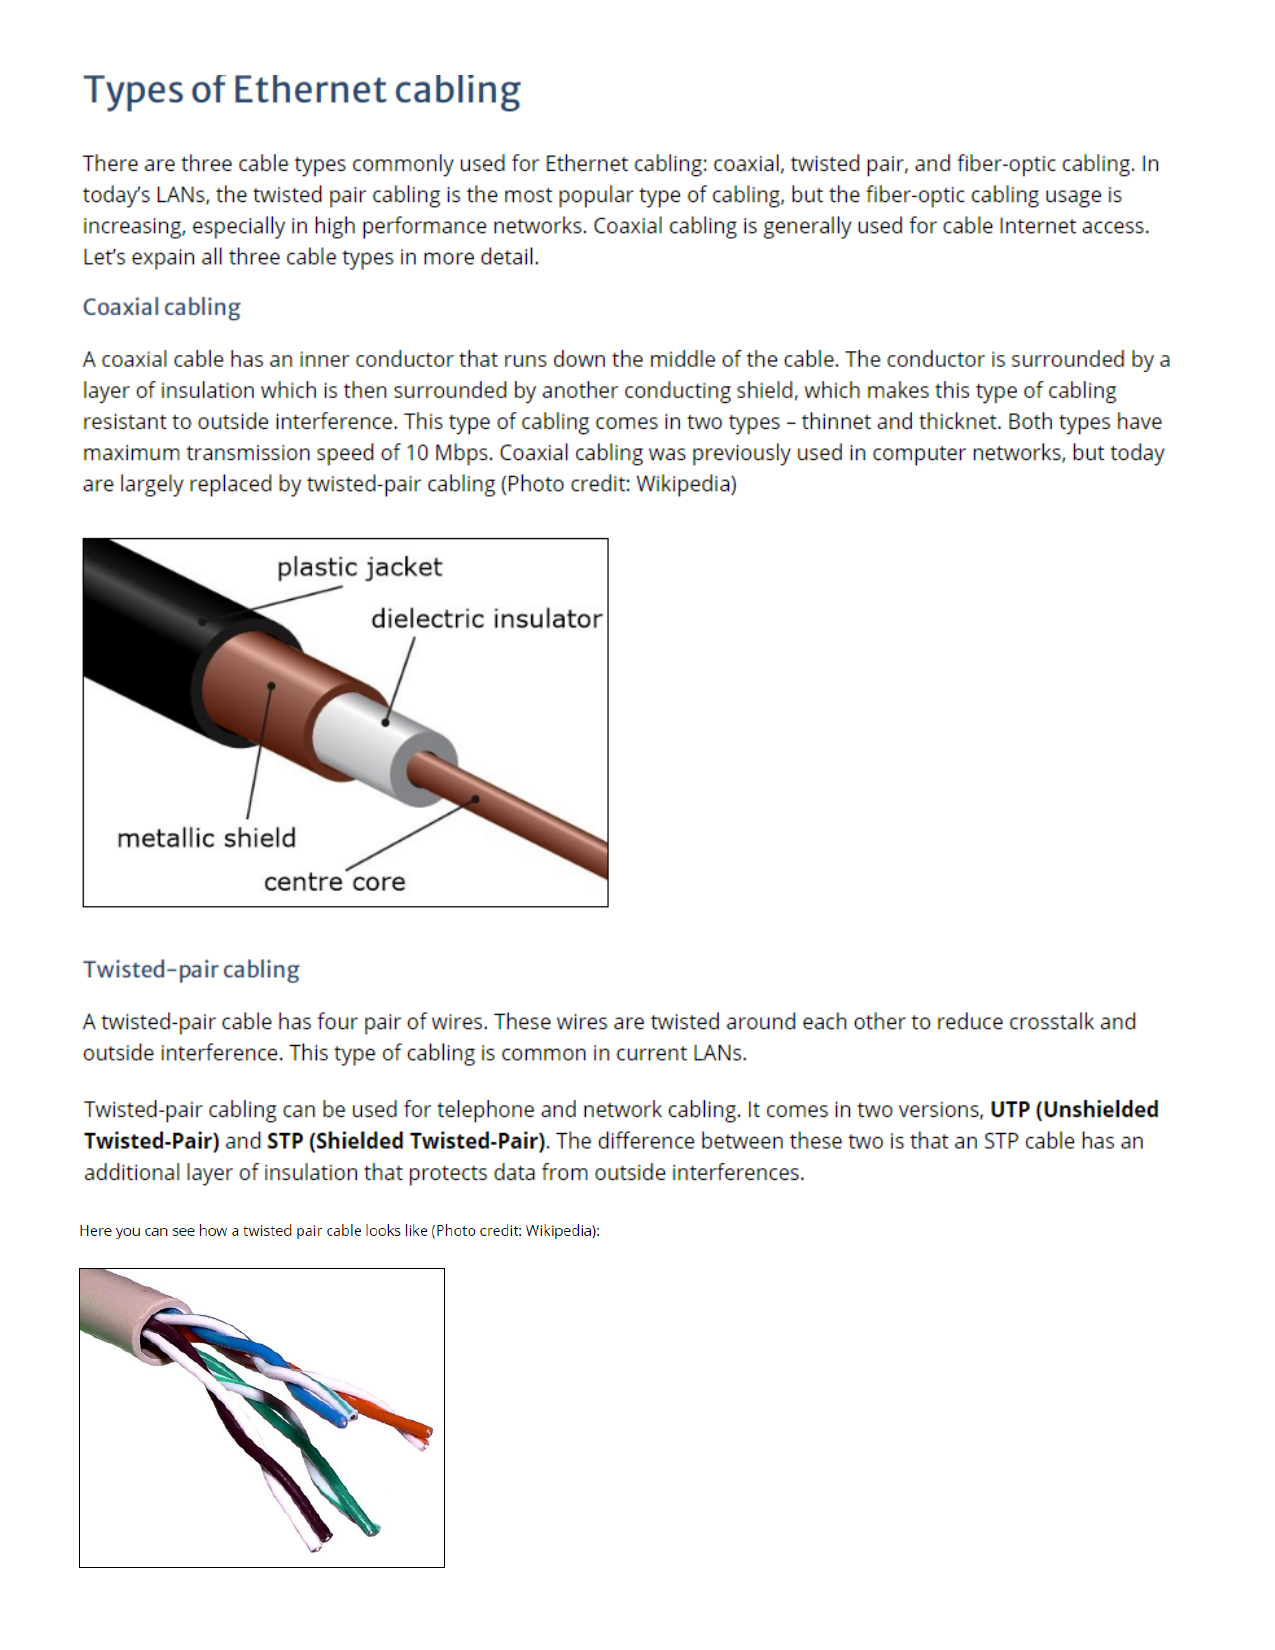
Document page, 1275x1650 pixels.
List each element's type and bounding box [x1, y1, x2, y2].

picture [75, 75, 1200, 1067]
picture [75, 1091, 1200, 1196]
picture [75, 1220, 602, 1571]
